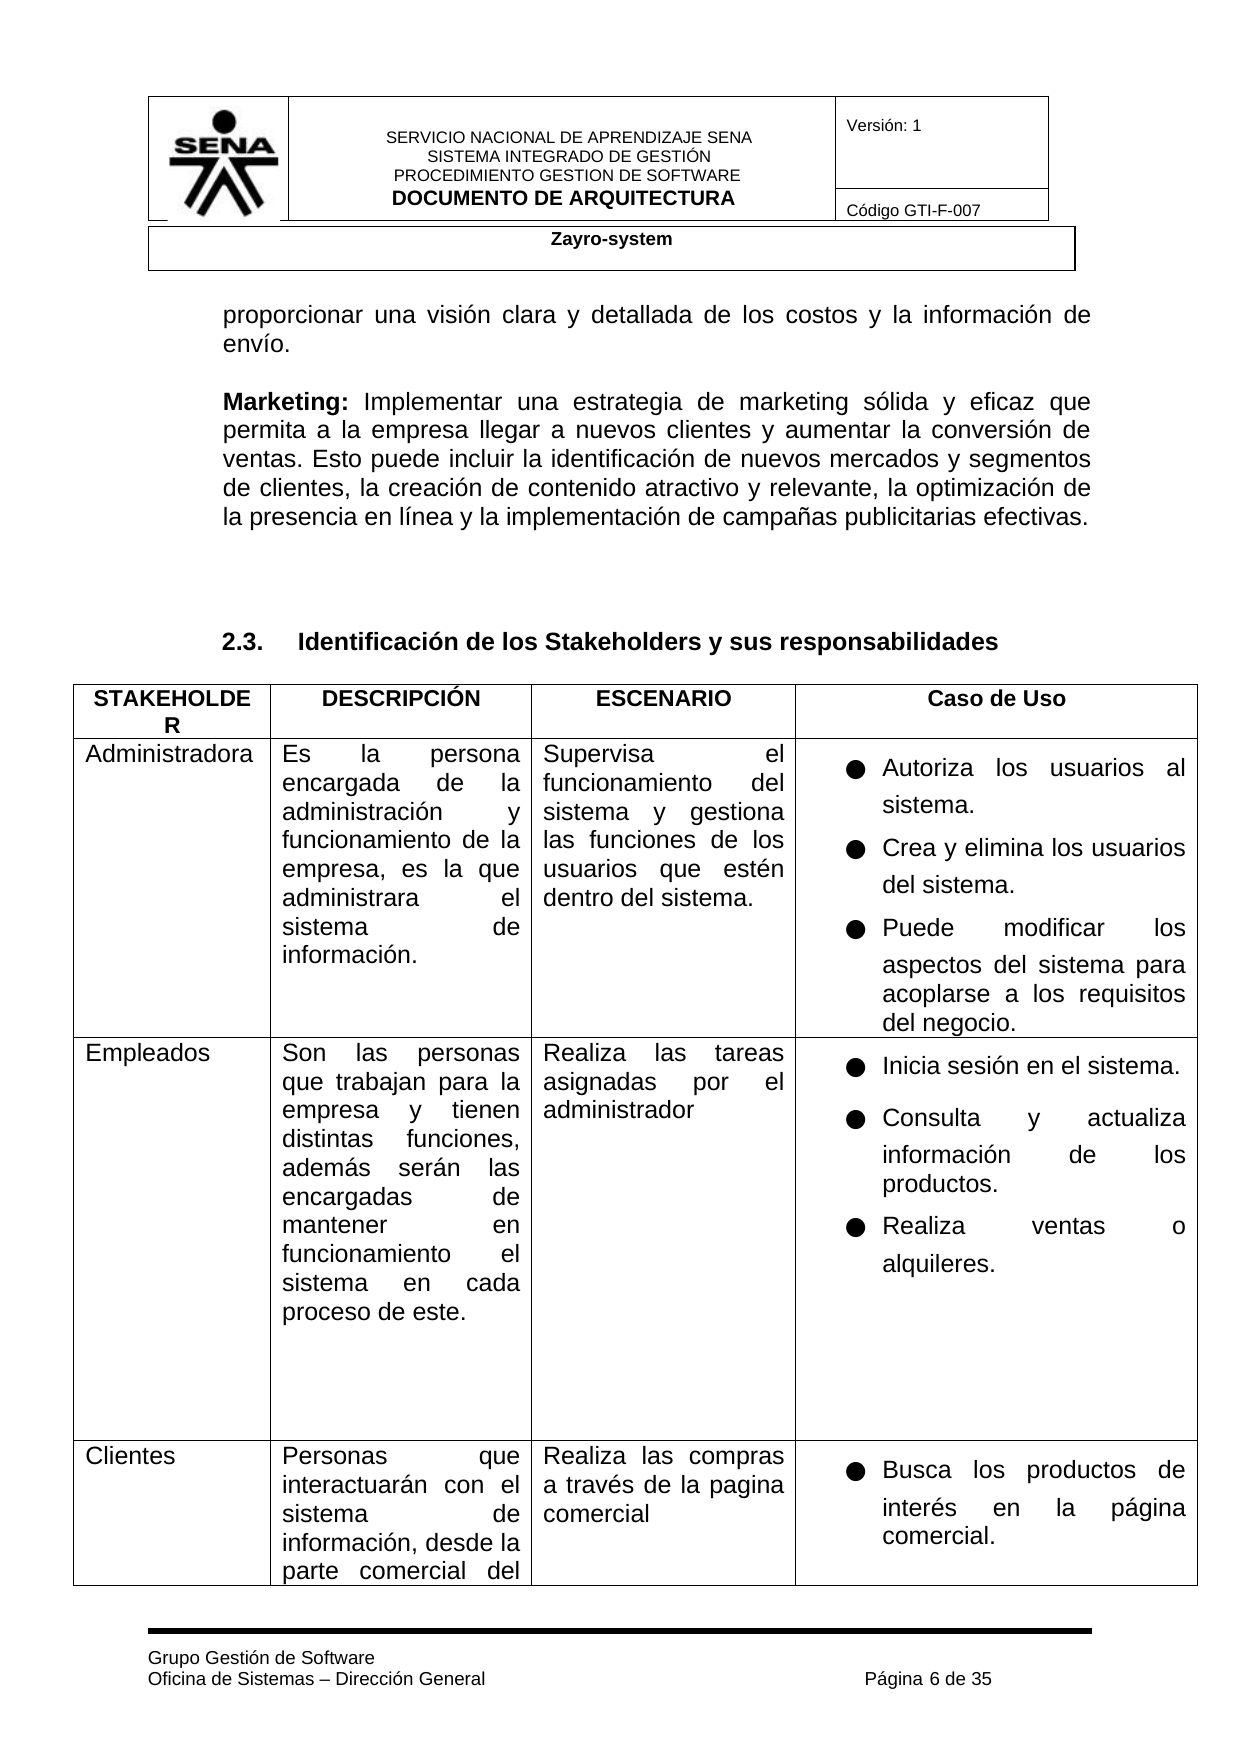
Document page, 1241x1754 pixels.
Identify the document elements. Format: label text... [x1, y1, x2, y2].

table_cell Realiza las tareas asignadas por el administrador [532, 1038, 795, 1440]
table_cell Son las personas que trabajan para la empresa y tienen distintas funciones, además serán las encargadas de mantener en funcionamiento el sistema en cada proceso de este. [271, 1038, 531, 1440]
subtitle Identificación de los Stakeholders y sus responsabilidades [222, 627, 1092, 656]
table_cell Clientes [74, 1441, 270, 1585]
table_header ESCENARIO [532, 685, 795, 738]
table_header DESCRIPCIÓN [271, 685, 531, 738]
table_cell Autoriza los usuarios al sistema. Crea y elimina los usuarios del sistema. Puede modificar los aspectos del sistema para acoplarse a los requisitos del negocio. [796, 739, 1197, 1037]
table_cell Es la persona encargada de la administración y funcionamiento de la empresa, es la que administrara el sistema de información. [271, 739, 531, 1037]
table_header Caso de Uso [796, 685, 1197, 738]
table_cell Administradora [74, 739, 270, 1037]
table_cell Realiza las compras a través de la pagina comercial [532, 1441, 795, 1585]
table_cell Empleados [74, 1038, 270, 1440]
table_cell Inicia sesión en el sistema. Consulta y actualiza información de los productos. Realiza ventas o alquileres. [796, 1038, 1197, 1440]
table_header STAKEHOLDER [74, 685, 270, 738]
text Marketing: Implementar una estrategia de marketing sólida y eficaz que permita a la empresa llegar a nuevos clientes y aumentar la conversión de ventas. Esto puede incluir la identificación de nuevos mercados y segmentos de clientes, la creación de contenido atractivo y relevante, la optimización de la presencia en línea y la implementación de campañas publicitarias efectivas. [223, 386, 1092, 530]
picture [167, 106, 281, 221]
table_cell Supervisa el funcionamiento del sistema y gestiona las funciones de los usuarios que estén dentro del sistema. [532, 739, 795, 1037]
